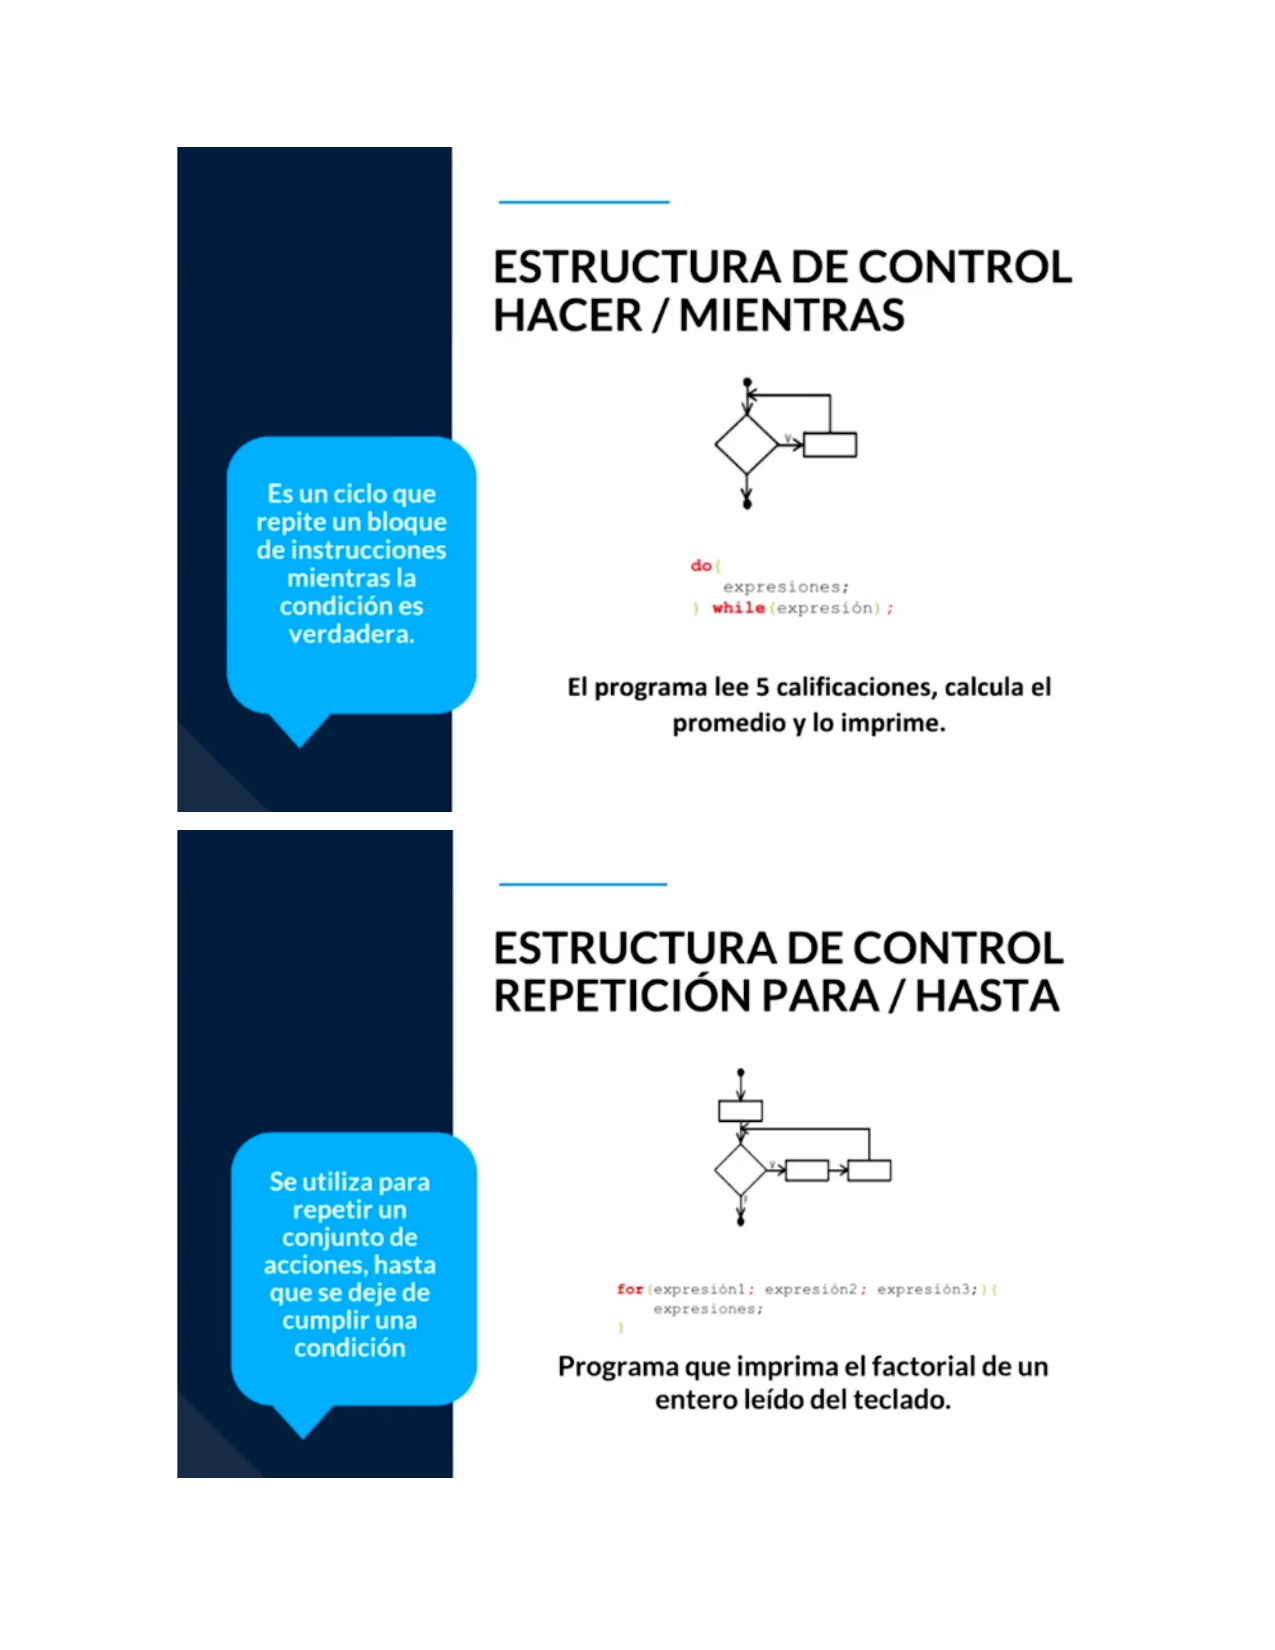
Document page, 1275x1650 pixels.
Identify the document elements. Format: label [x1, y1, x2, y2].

picture [177, 147, 1098, 812]
picture [177, 830, 1098, 1478]
